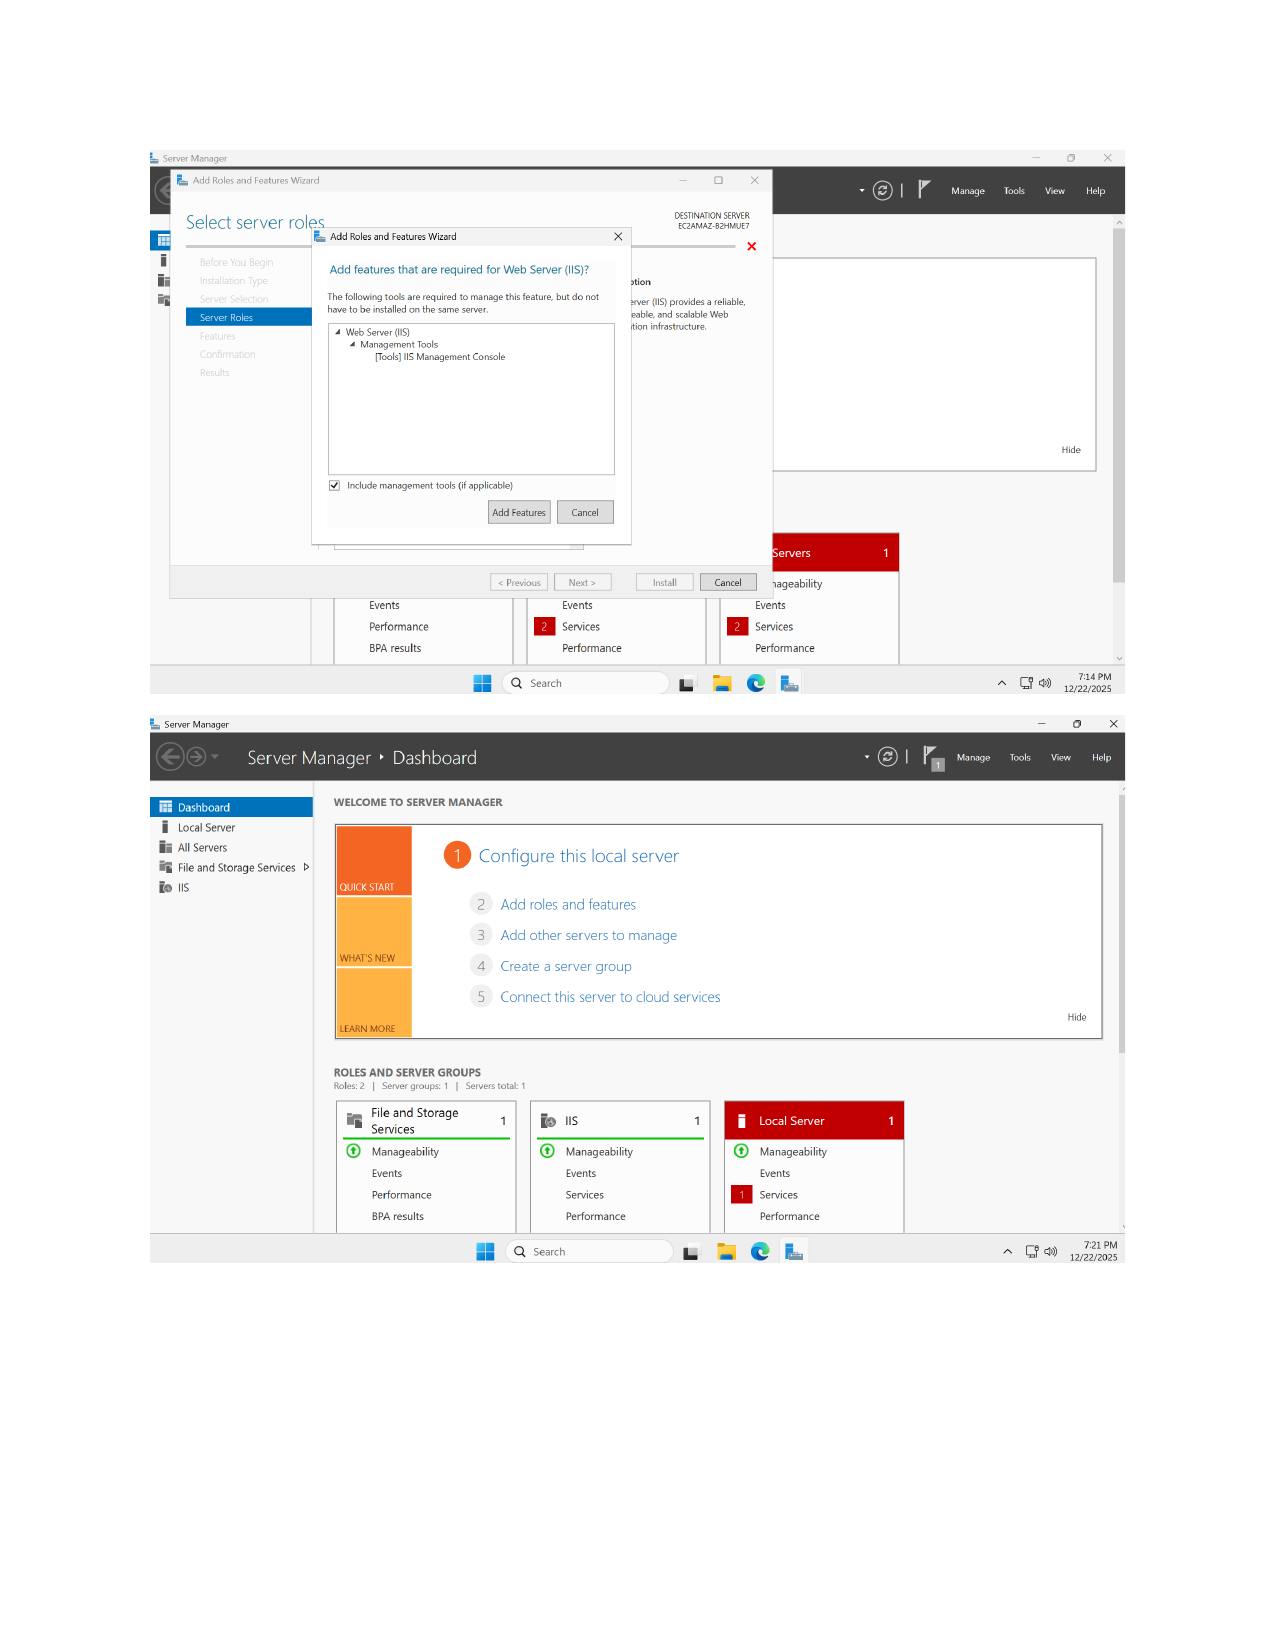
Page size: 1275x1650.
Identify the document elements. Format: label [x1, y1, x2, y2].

picture [150, 150, 1125, 694]
picture [150, 715, 1125, 1263]
